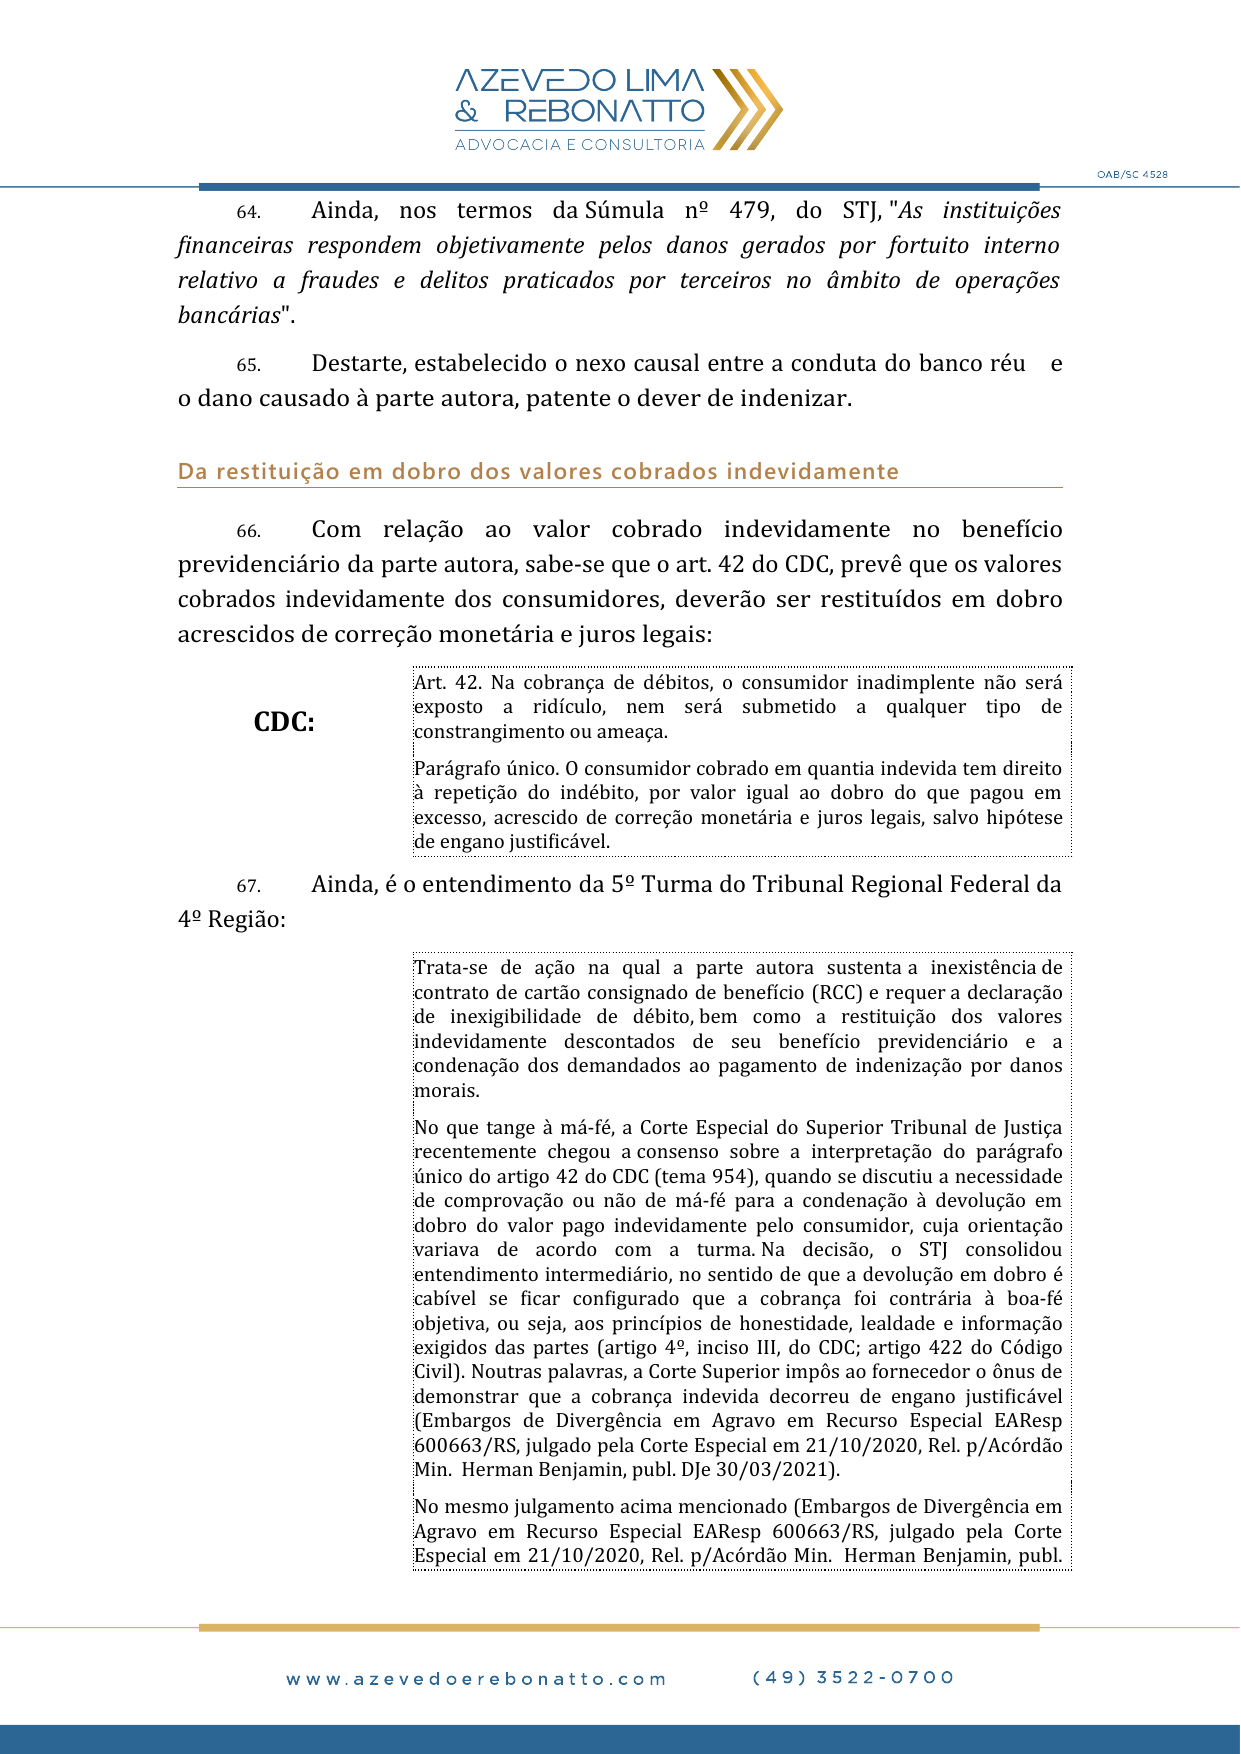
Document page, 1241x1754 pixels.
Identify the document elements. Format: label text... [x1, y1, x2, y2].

list Destarte, estabelecido o nexo causal entre a conduta do banco réu e o dano causado à parte autora, patente o dever de indenizar. [177, 347, 1063, 412]
picture [0, 0, 1240, 1754]
text Da restituição em dobro dos valores cobrados indevidamente [177, 455, 1063, 487]
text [412, 1491, 1072, 1571]
text ​Trata-se de ação na qual a parte autora sustenta a inexistência de contrato de cartão consignado de benefício (RCC) e requer a declaração de inexigibilidade de débito, bem como a restituição dos valores indevidamente descontados de seu benefício previdenciário e a condenação dos demandados ao pagamento de indenização por danos morais. [412, 952, 1072, 1102]
list Ainda, nos termos da Súmula nº 479, do STJ, "As instituições financeiras respondem objetivamente pelos danos gerados por fortuito interno relativo a fraudes e delitos praticados por terceiros no âmbito de operações bancárias". [177, 194, 1063, 329]
text No que tange à má-fé, a Corte Especial do Superior Tribunal de Justiça recentemente chegou a consenso sobre a interpretação do parágrafo único do artigo 42 do CDC (tema 954), quando se discutiu a necessidade de comprovação ou não de má-fé para a condenação à devolução em dobro do valor pago indevidamente pelo consumidor, cuja orientação variava de acordo com a turma. Na decisão, o STJ consolidou entendimento intermediário, no sentido de que a devolução em dobro é cabível se ficar configurado que a cobrança foi contrária à boa-fé objetiva, ou seja, aos princípios de honestidade, lealdade e informação exigidos das partes (artigo 4º, inciso III, do CDC; artigo 422 do Código Civil). Noutras palavras, a Corte Superior impôs ao fornecedor o ônus de demonstrar que a cobrança indevida decorreu de engano justificável (Embargos de Divergência em Agravo em Recurso Especial EAResp 600663/RS, julgado pela Corte Especial em 21/10/2020, Rel. p/Acórdão Min. Herman Benjamin, publ. DJe 30/03/2021). [412, 1111, 1072, 1481]
text Art. 42. Na cobrança de débitos, o consumidor inadimplente não será exposto a ridículo, nem será submetido a qualquer tipo de constrangimento ou ameaça. [412, 666, 1072, 743]
list Ainda, é o entendimento da 5º Turma do Tribunal Regional Federal da 4º Região: [177, 869, 1063, 933]
list Com relação ao valor cobrado indevidamente no benefício previdenciário da parte autora, sabe-se que o art. 42 do CDC, prevê que os valores cobrados indevidamente dos consumidores, deverão ser restituídos em dobro acrescidos de correção monetária e juros legais: [177, 513, 1063, 648]
text Parágrafo único. O consumidor cobrado em quantia indevida tem direito à repetição do indébito, por valor igual ao dobro do que pagou em excesso, acrescido de correção monetária e juros legais, salvo hipótese de engano justificável. [412, 752, 1072, 857]
